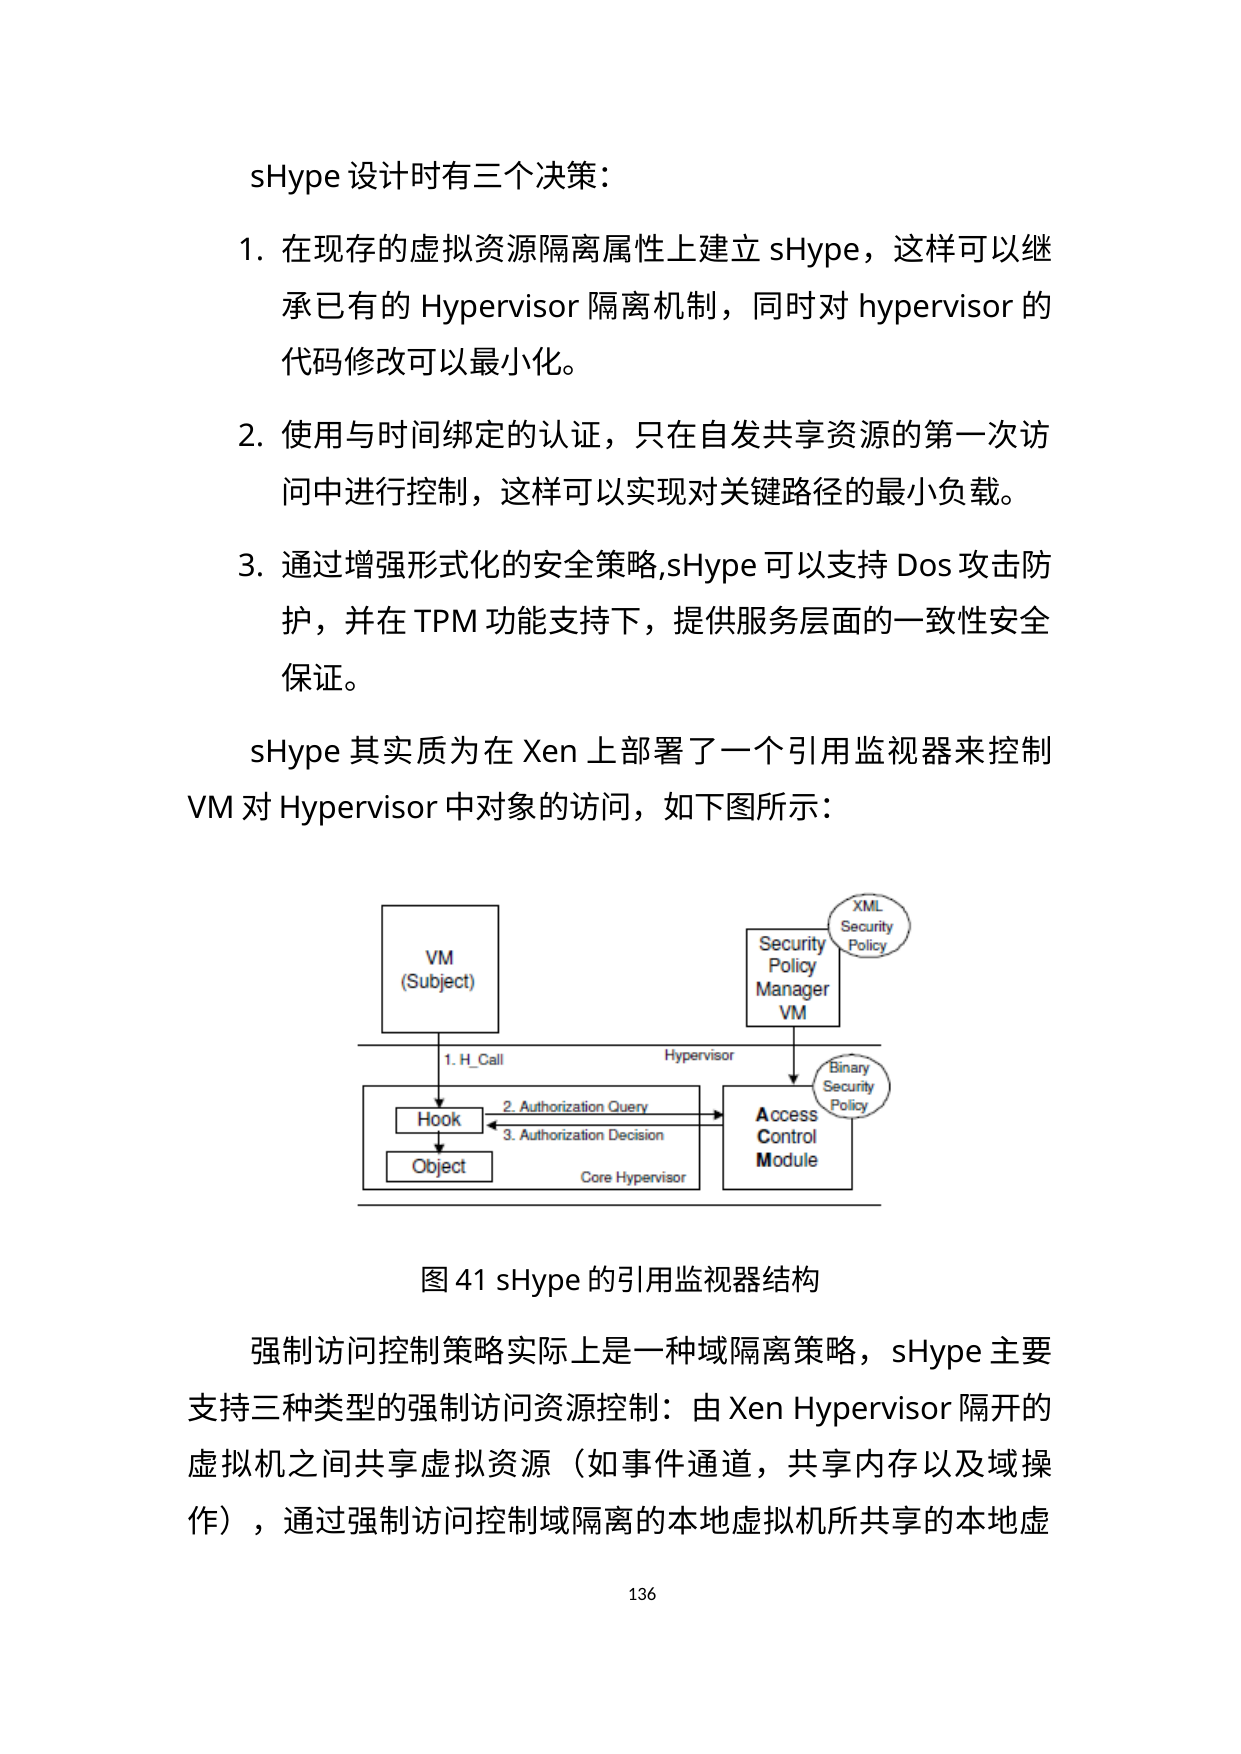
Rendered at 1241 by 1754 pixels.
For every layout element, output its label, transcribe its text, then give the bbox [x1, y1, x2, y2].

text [187, 1326, 1053, 1541]
list 在现存的虚拟资源隔离属性上建立sHype，这样可以继承已有的Hypervisor隔离机制，同时对hypervisor的代码修改可以最小化。 [238, 224, 1053, 383]
text sHype其实质为在Xen上部署了一个引用监视器来控制VM对Hypervisor中对象的访问，如下图所示： [187, 726, 1053, 828]
text sHype设计时有三个决策： [187, 151, 1053, 197]
list 通过增强形式化的安全策略,sHype可以支持Dos攻击防护，并在TPM功能支持下，提供服务层面的一致性安全保证。 [238, 540, 1053, 698]
text 图41 sHype的引用监视器结构 [187, 1257, 1053, 1299]
list 使用与时间绑定的认证，只在自发共享资源的第一次访问中进行控制，这样可以实现对关键路径的最小负载。 [238, 410, 1053, 512]
